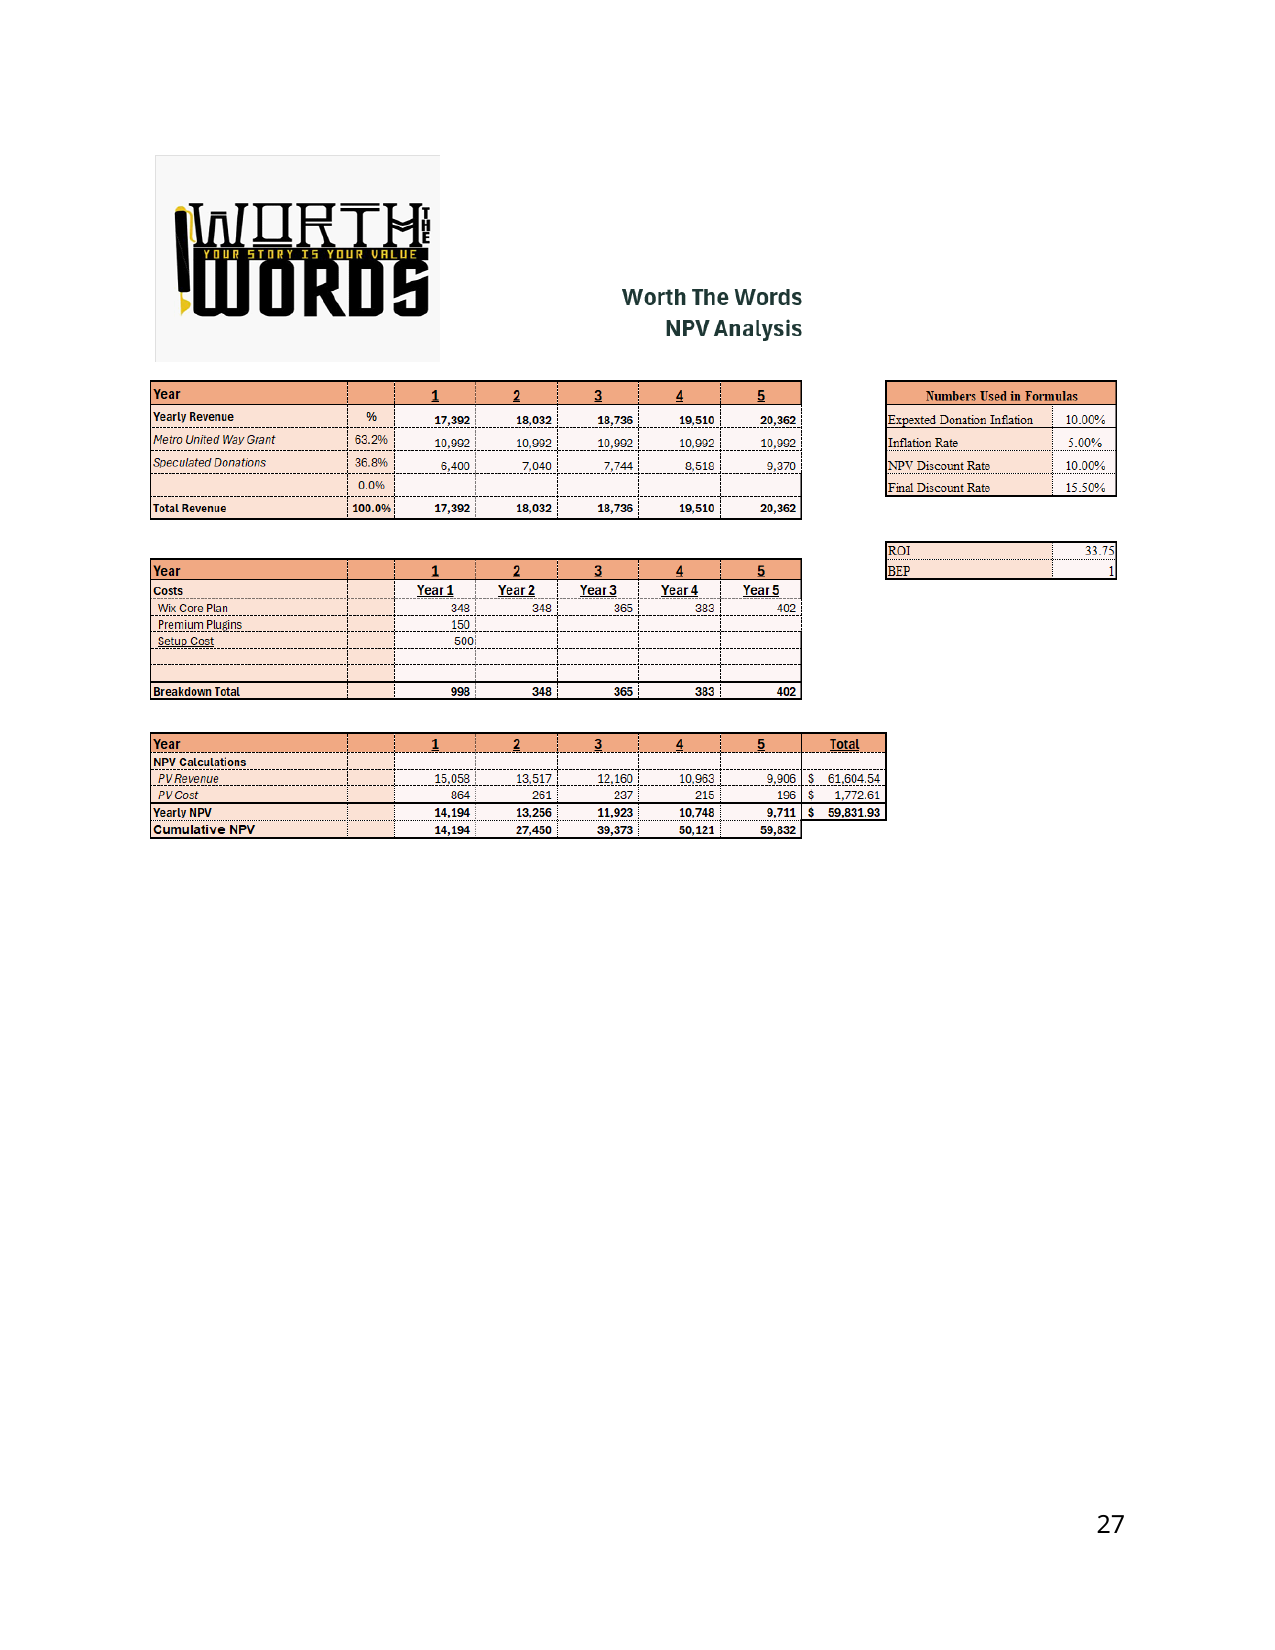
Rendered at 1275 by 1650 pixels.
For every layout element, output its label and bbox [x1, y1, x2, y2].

picture [150, 150, 1125, 850]
